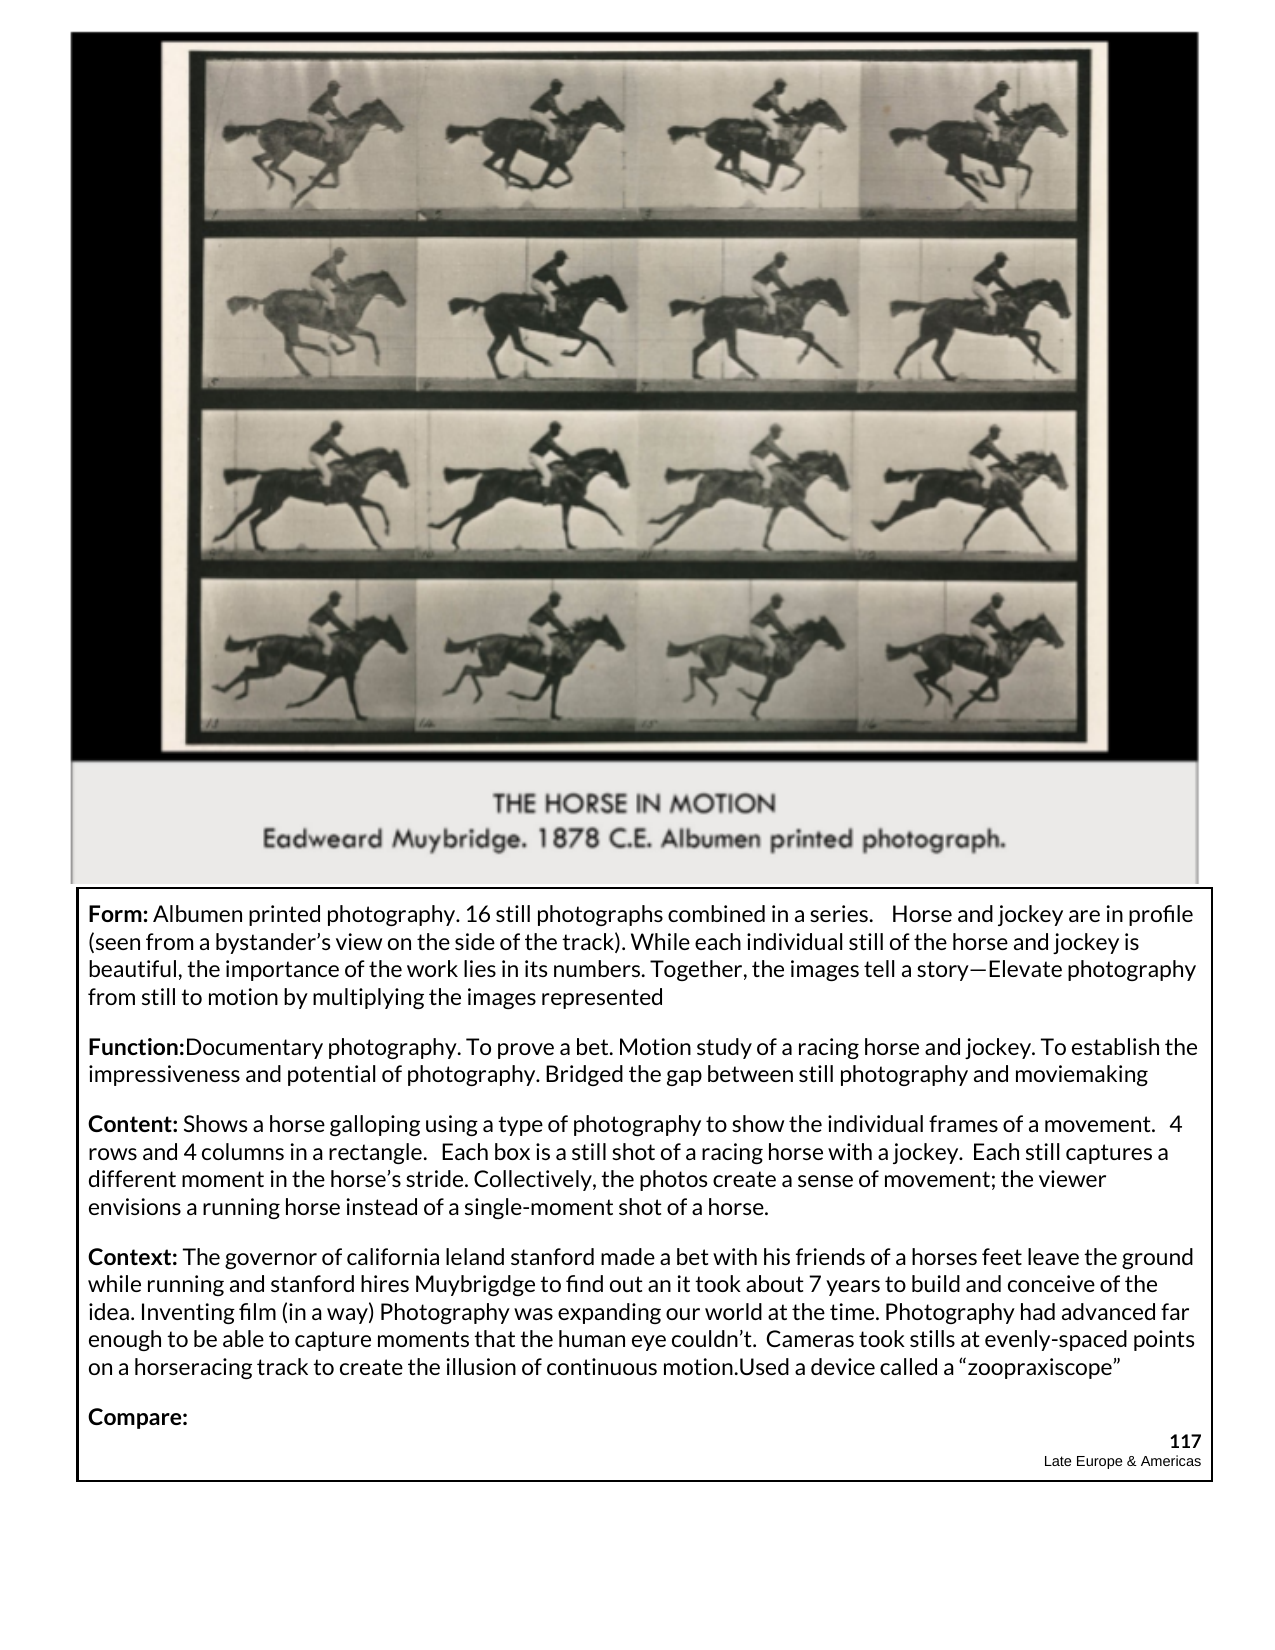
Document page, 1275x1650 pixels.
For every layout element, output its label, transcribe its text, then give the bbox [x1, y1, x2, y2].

picture [0, 0, 1272, 884]
table_header Form: Albumen printed photography. 16 still photographs combined in a series. Horse and jockey are in profile (seen from a bystander’s view on the side of the track). While each individual still of the horse and jockey is beautiful, the importance of the work lies in its numbers. Together, the images tell a story—Elevate photography from still to motion by multiplying the images represented Function:Documentary photography. To prove a bet. Motion study of a racing horse and jockey. To establish the impressiveness and potential of photography. Bridged the gap between still photography and moviemaking Content: Shows a horse galloping using a type of photography to show the individual frames of a movement. 4 rows and 4 columns in a rectangle. Each box is a still shot of a racing horse with a jockey. Each still captures a different moment in the horse’s stride. Collectively, the photos create a sense of movement; the viewer envisions a running horse instead of a single-moment shot of a horse. Context: The governor of california leland stanford made a bet with his friends of a horses feet leave the ground while running and stanford hires Muybrigdge to find out an it took about 7 years to build and conceive of the idea. Inventing film (in a way) Photography was expanding our world at the time. Photography had advanced far enough to be able to capture moments that the human eye couldn’t. Cameras took stills at evenly-spaced points on a horseracing track to create the illusion of continuous motion.Used a device called a “zoopraxiscope” Compare: 117 Late Europe & Americas [79, 889, 1211, 1479]
